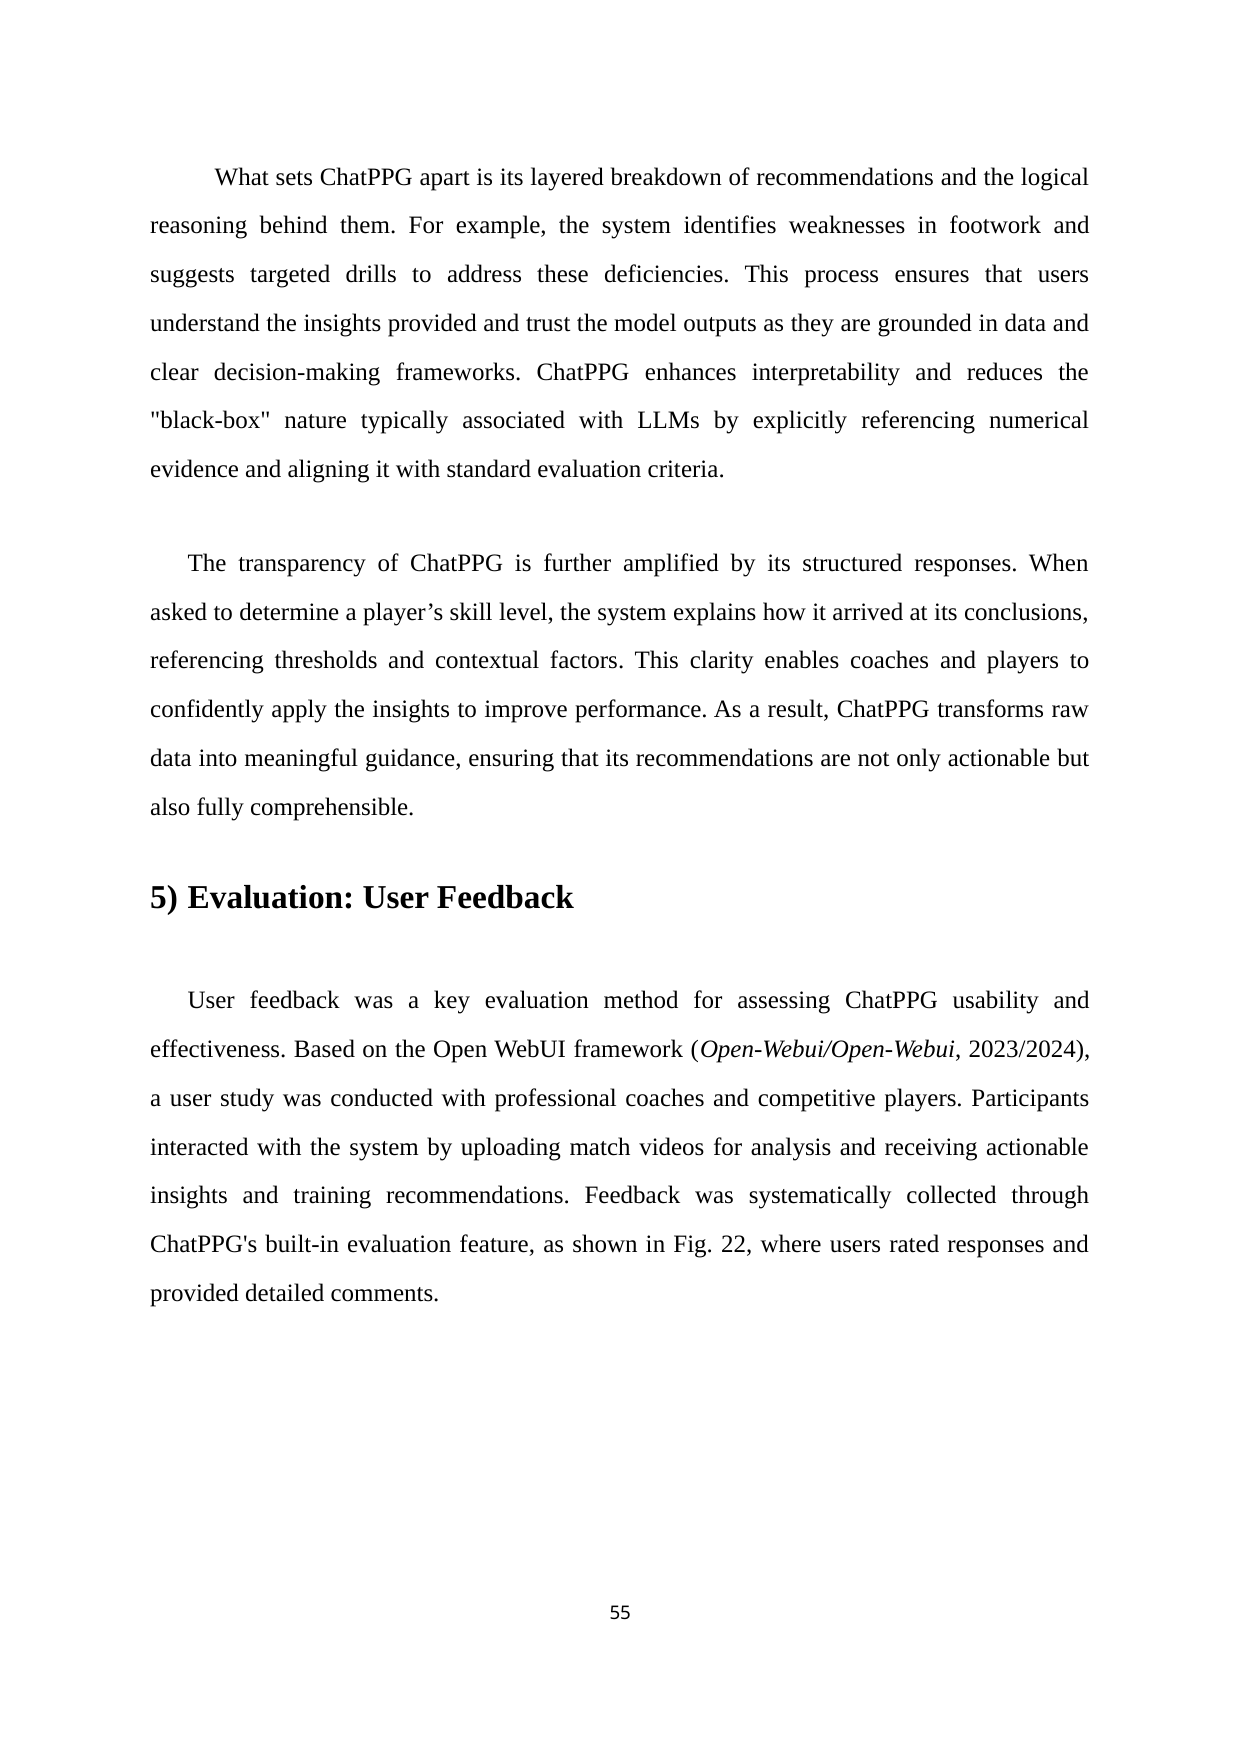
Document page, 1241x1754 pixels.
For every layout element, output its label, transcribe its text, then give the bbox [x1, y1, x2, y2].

subtitle Evaluation: User Feedback [150, 864, 1090, 929]
text User feedback was a key evaluation method for assessing ChatPPG usability and effectiveness. Based on the Open WebUI framework (Open-Webui/Open-Webui, 2023/2024), a user study was conducted with professional coaches and competitive players. Participants interacted with the system by uploading match videos for analysis and receiving actionable insights and training recommendations. Feedback was systematically collected through ChatPPG's built-in evaluation feature, as shown in Fig. 22, where users rated responses and provided detailed comments. [150, 984, 1090, 1309]
text The transparency of ChatPPG is further amplified by its structured responses. When asked to determine a player’s skill level, the system explains how it arrived at its conclusions, referencing thresholds and contextual factors. This clarity enables coaches and players to confidently apply the insights to improve performance. As a result, ChatPPG transforms raw data into meaningful guidance, ensuring that its recommendations are not only actionable but also fully comprehensible. [150, 546, 1090, 822]
text What sets ChatPPG apart is its layered breakdown of recommendations and the logical reasoning behind them. For example, the system identifies weaknesses in footwork and suggests targeted drills to address these deficiencies. This process ensures that users understand the insights provided and trust the model outputs as they are grounded in data and clear decision-making frameworks. ChatPPG enhances interpretability and reduces the "black-box" nature typically associated with LLMs by explicitly referencing numerical evidence and aligning it with standard evaluation criteria. [150, 160, 1090, 485]
